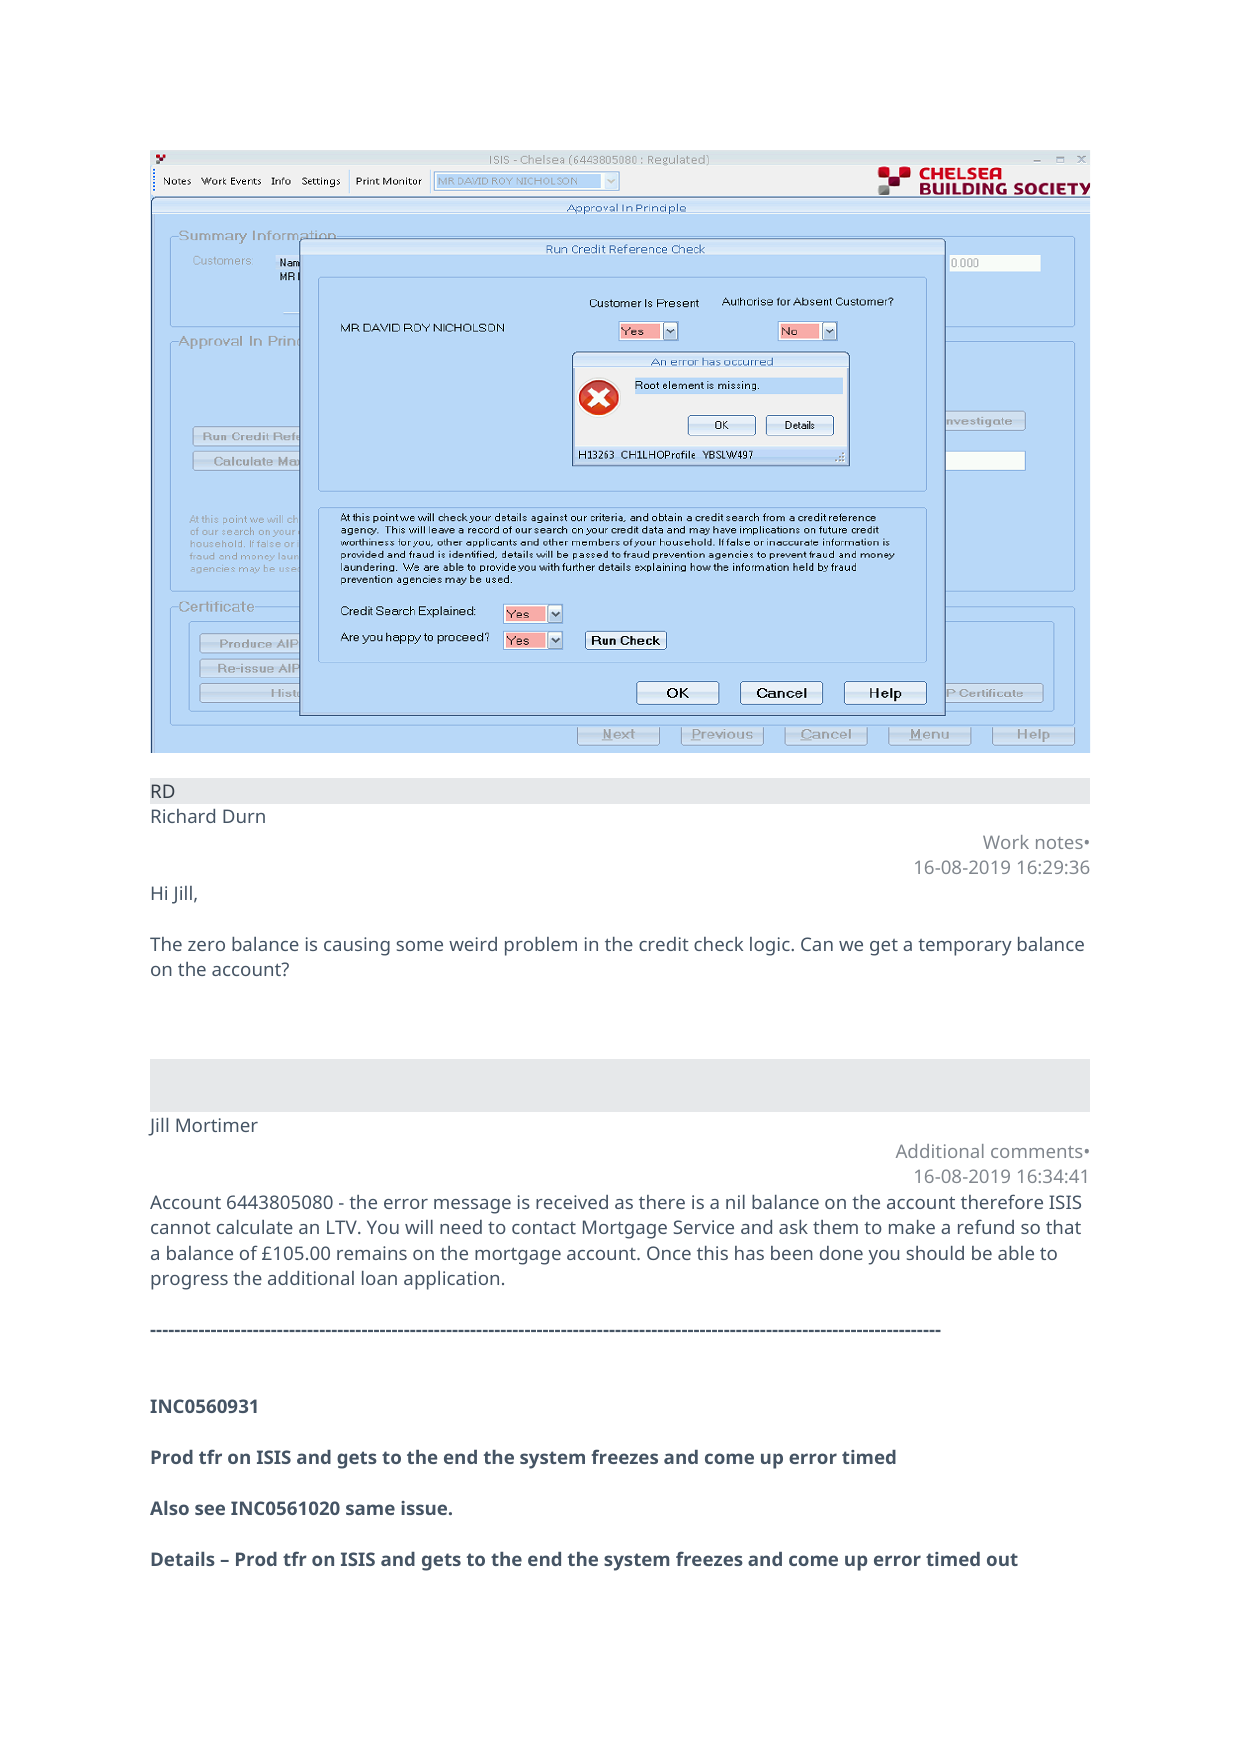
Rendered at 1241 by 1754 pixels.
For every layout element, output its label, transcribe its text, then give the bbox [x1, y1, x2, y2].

text 16-08-2019 16:29:36 [150, 855, 1090, 880]
text Account 6443805080 - the error message is received as there is a nil balance on the account therefore ISIS cannot calculate an LTV. You will need to contact Mortgage Service and ask them to make a refund so that a balance of £105.00 remains on the mortgage account. Once this has been done you should be able to progress the additional loan application. [150, 1189, 1090, 1291]
text ----------------------------------------------------------------------------------------------------------------------------------- [150, 1317, 1090, 1342]
text Additional comments• [150, 1138, 1090, 1163]
picture [150, 150, 1091, 753]
text 16-08-2019 16:34:41 [150, 1163, 1090, 1189]
text Hi Jill, The zero balance is causing some weird problem in the credit check logic. Can we get a temporary balance on the account? [150, 880, 1090, 982]
text INC0560931 [150, 1393, 1090, 1419]
text Richard Durn [150, 804, 1090, 829]
text Also see INC0561020 same issue. [150, 1495, 1090, 1521]
text Jill Mortimer [150, 1112, 1090, 1138]
text RD [150, 778, 1090, 804]
text Details – Prod tfr on ISIS and gets to the end the system freezes and come up error timed out [150, 1546, 1090, 1572]
text Prod tfr on ISIS and gets to the end the system freezes and come up error timed [150, 1444, 1090, 1470]
text Work notes• [150, 829, 1090, 855]
